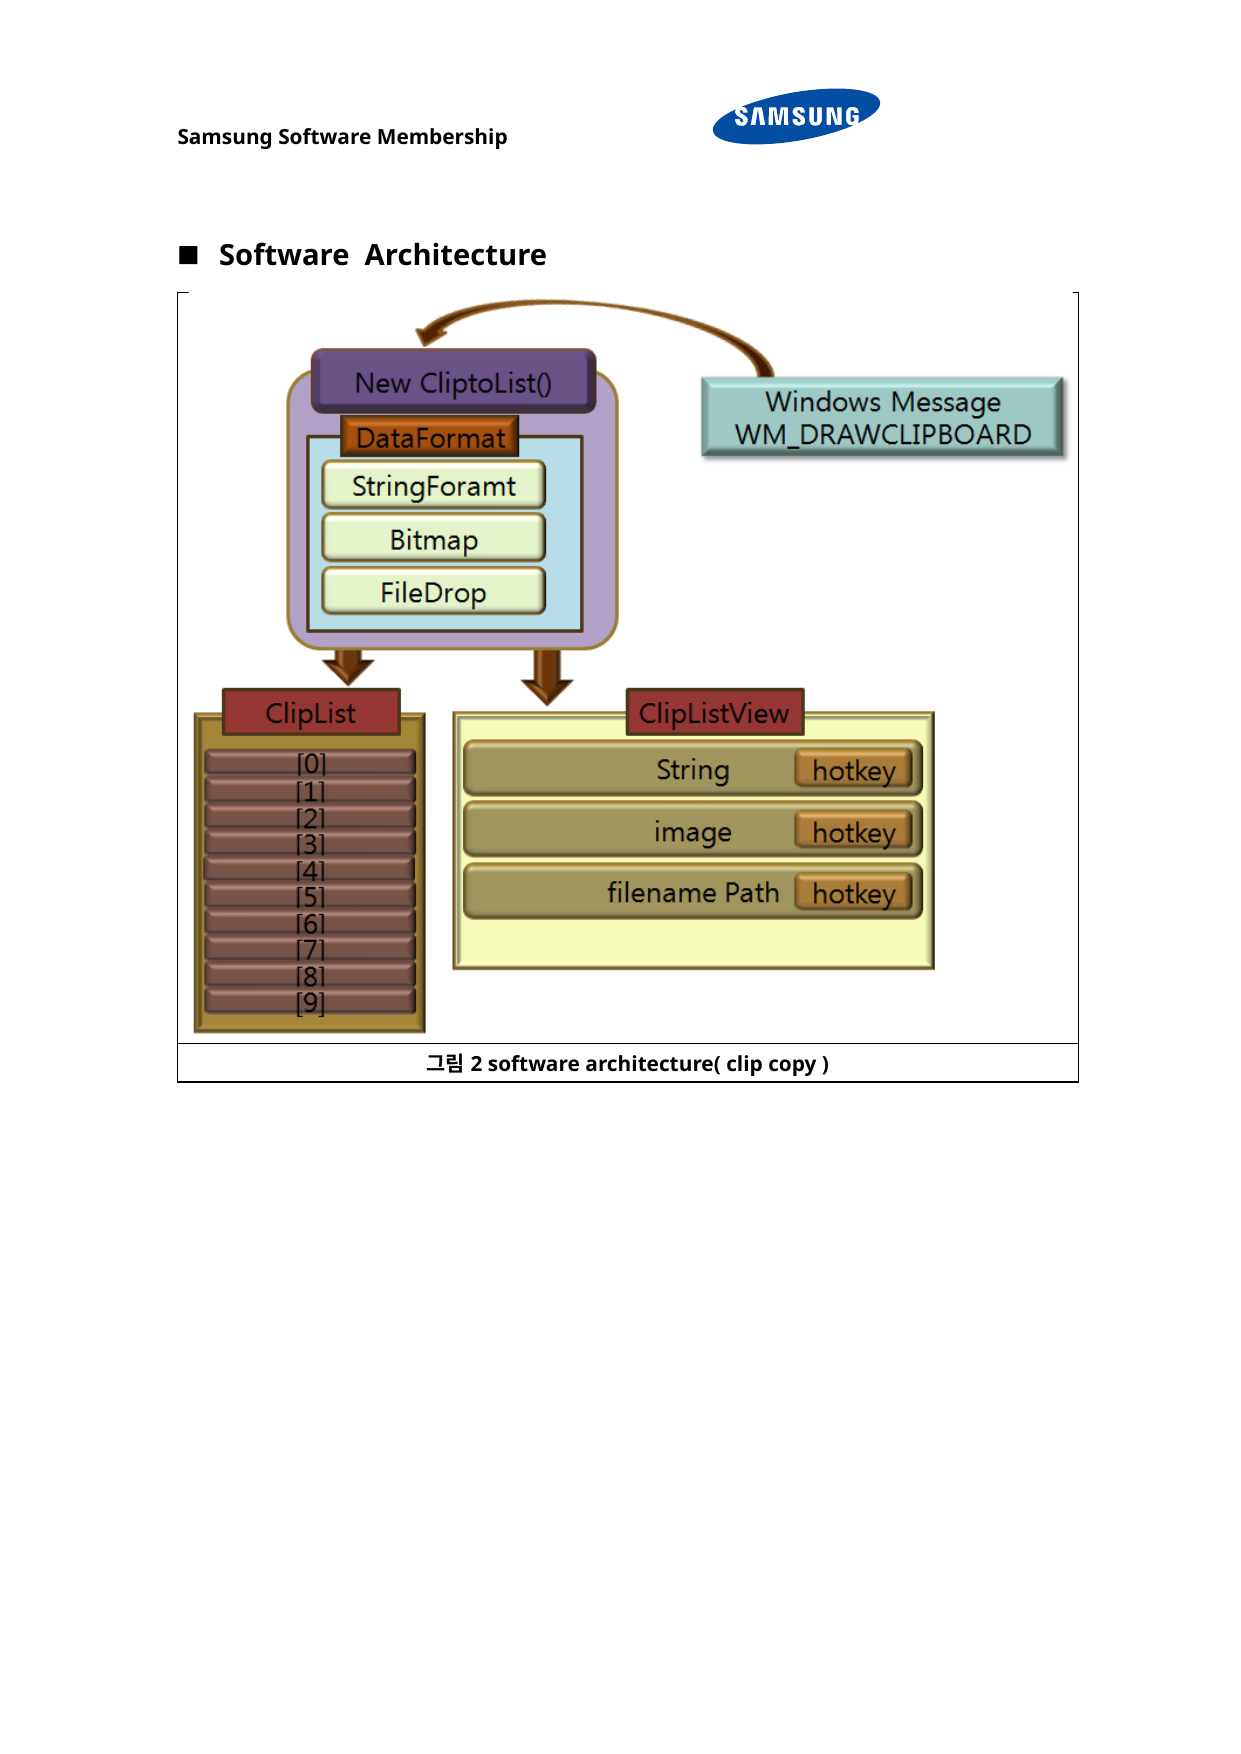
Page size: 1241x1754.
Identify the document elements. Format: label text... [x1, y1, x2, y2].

table_cell 그림 2 software architecture( clip copy ) [178, 1044, 1078, 1081]
table_header [178, 293, 1078, 1043]
list Software Architecture [177, 217, 1063, 292]
picture [188, 292, 1073, 1037]
